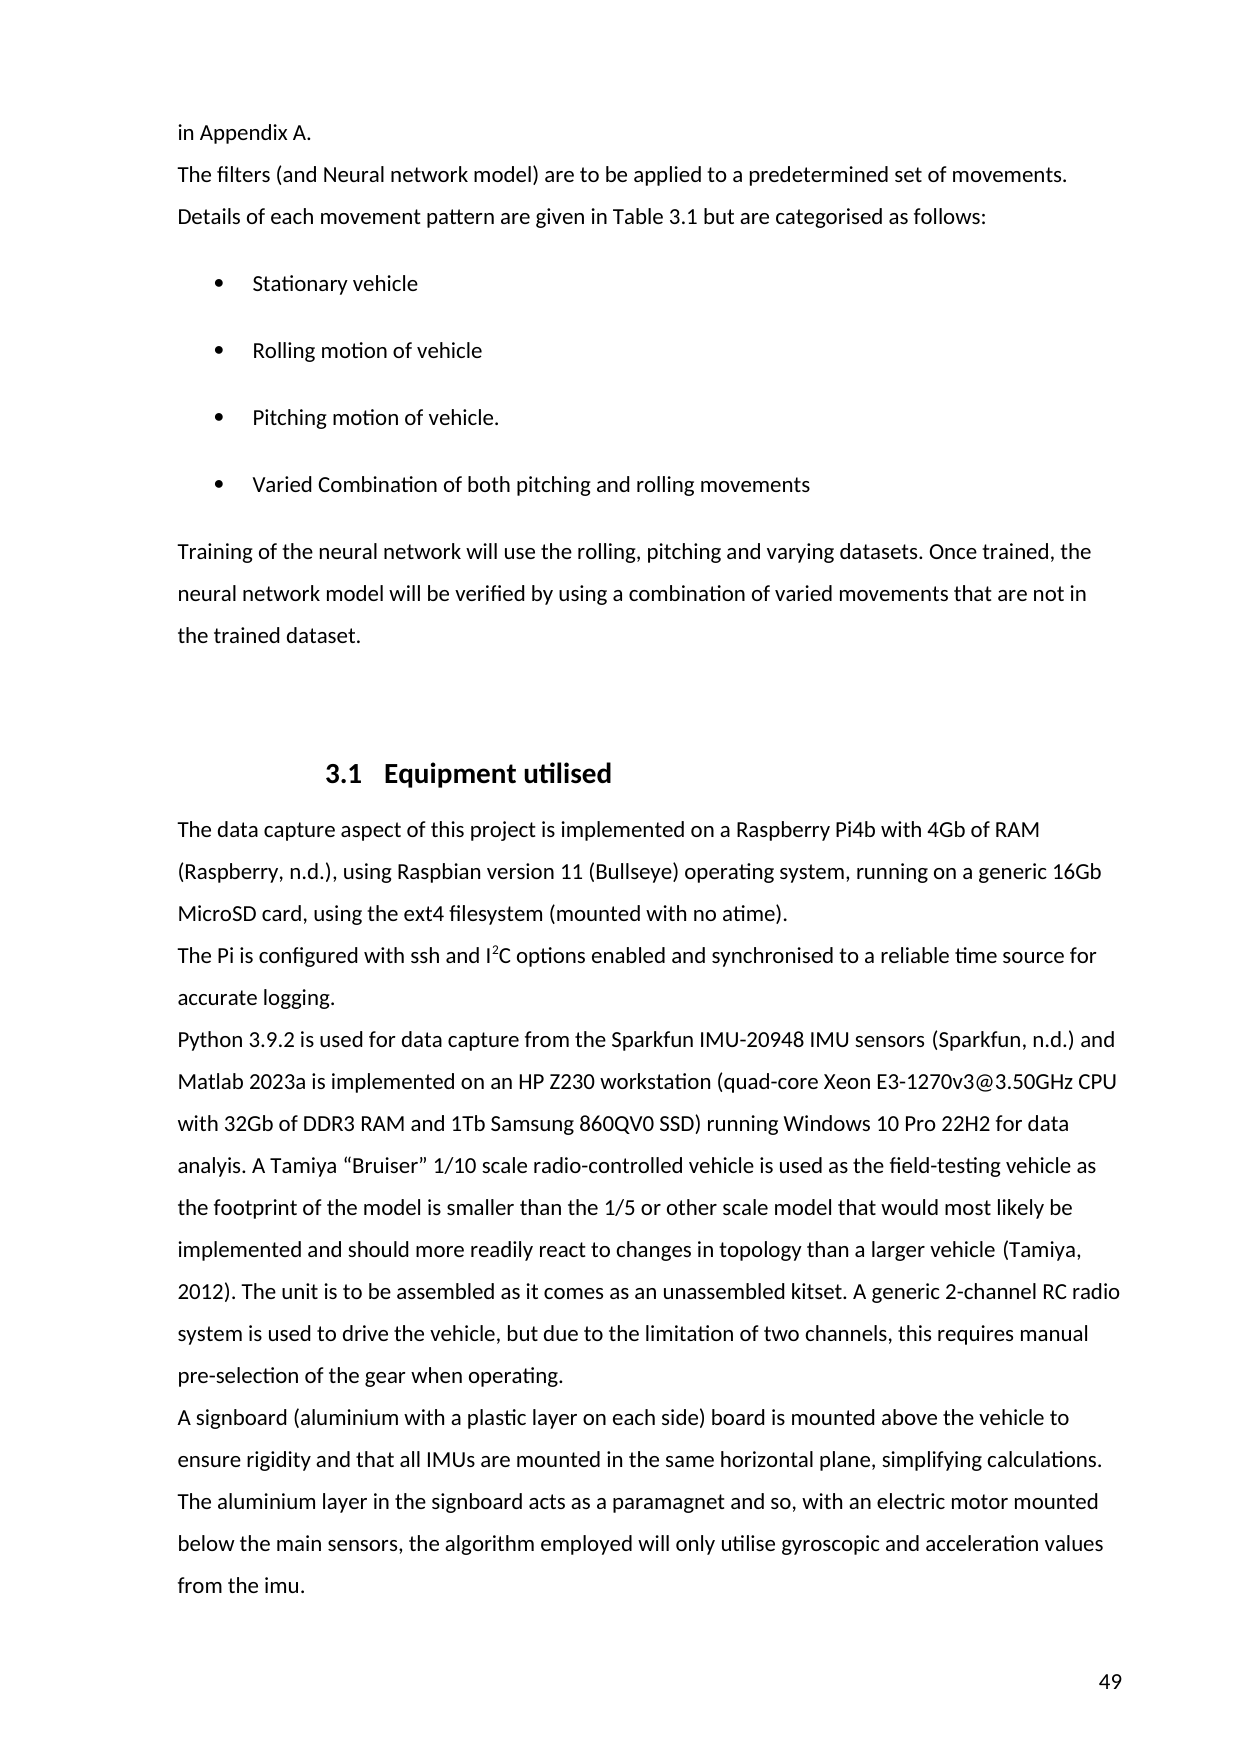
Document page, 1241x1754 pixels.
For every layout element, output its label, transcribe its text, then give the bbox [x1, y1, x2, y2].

list Pitching motion of vehicle. [215, 403, 1122, 431]
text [177, 118, 1122, 230]
list Rolling motion of vehicle [215, 336, 1122, 364]
list Stationary vehicle [215, 269, 1122, 297]
list Varied Combination of both pitching and rolling movements [215, 470, 1122, 498]
text Training of the neural network will use the rolling, pitching and varying datasets. Once trained, the neural network model will be verified by using a combination of varied movements that are not in the trained dataset. [177, 537, 1122, 649]
subtitle Equipment utilised [325, 755, 1122, 791]
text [177, 816, 1122, 1599]
